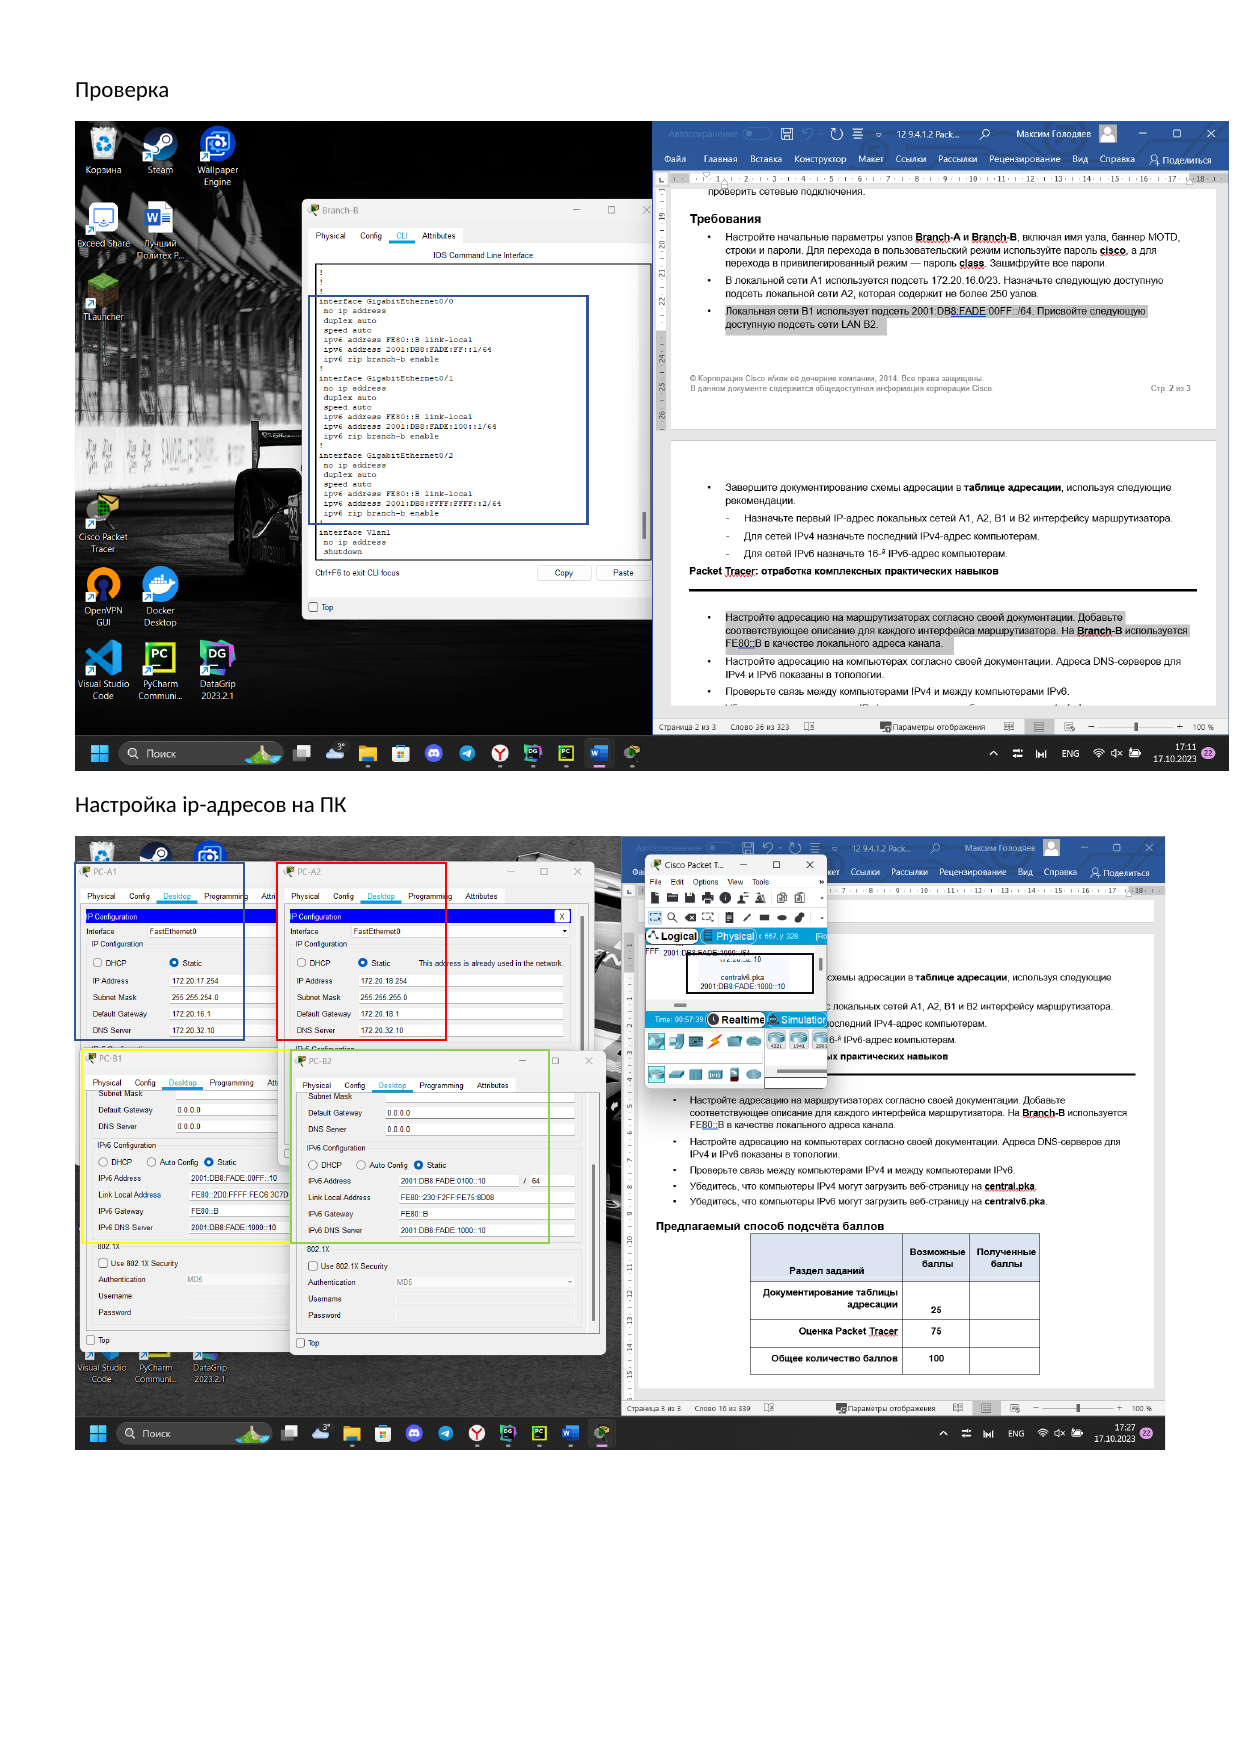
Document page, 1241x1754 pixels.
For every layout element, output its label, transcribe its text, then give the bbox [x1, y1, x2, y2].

text Настройка ip-адресов на ПК [75, 790, 1165, 818]
picture [75, 836, 1166, 1450]
picture [76, 864, 243, 1039]
text Проверка [75, 75, 1165, 103]
picture [75, 121, 1229, 771]
